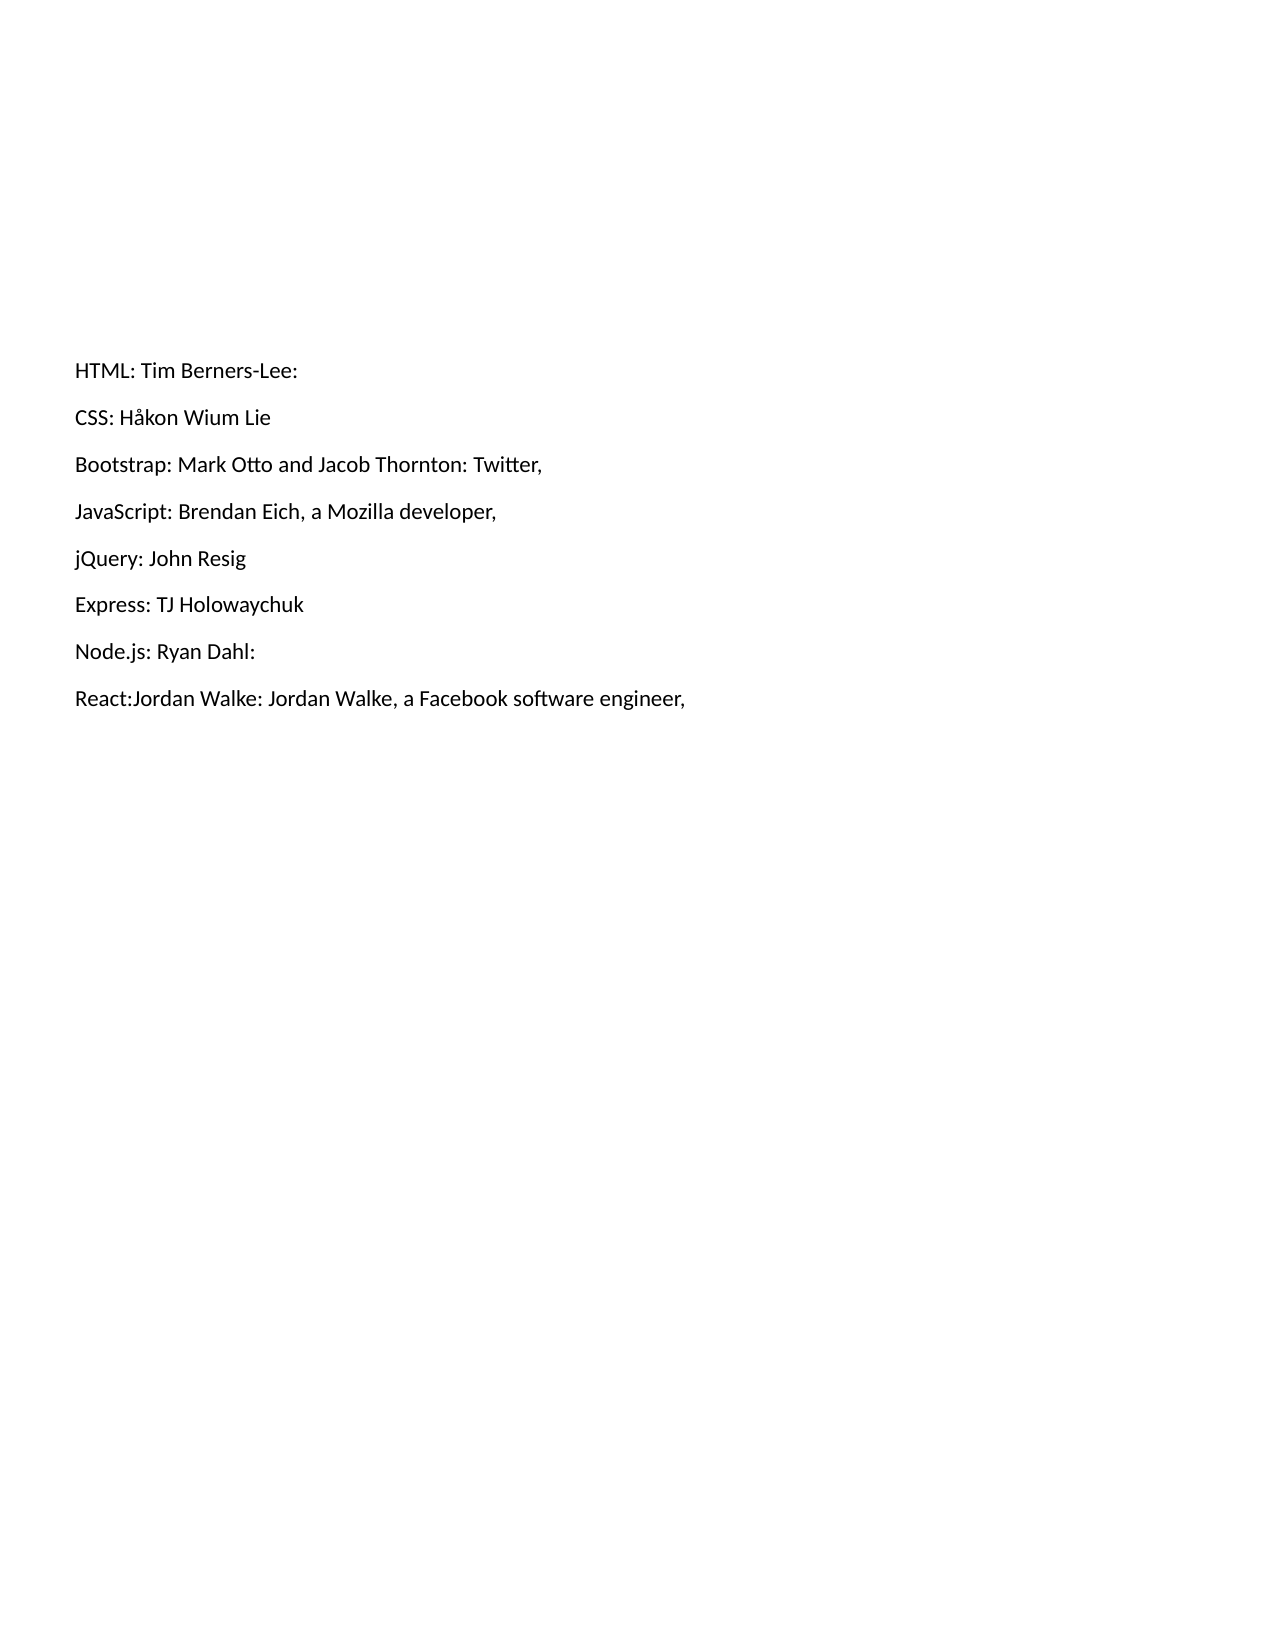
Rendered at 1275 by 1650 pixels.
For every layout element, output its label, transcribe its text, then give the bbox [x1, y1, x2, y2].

text Node.js: Ryan Dahl: [75, 637, 1200, 666]
text Bootstrap: Mark Otto and Jacob Thornton: Twitter, [75, 450, 1200, 478]
text JavaScript: Brendan Eich, a Mozilla developer, [75, 497, 1200, 525]
text jQuery: John Resig [75, 544, 1200, 572]
text HTML: Tim Berners-Lee: [75, 356, 1200, 384]
text React:Jordan Walke: Jordan Walke, a Facebook software engineer, [75, 684, 1200, 712]
text CSS: Håkon Wium Lie [75, 403, 1200, 431]
text Express: TJ Holowaychuk [75, 591, 1200, 619]
